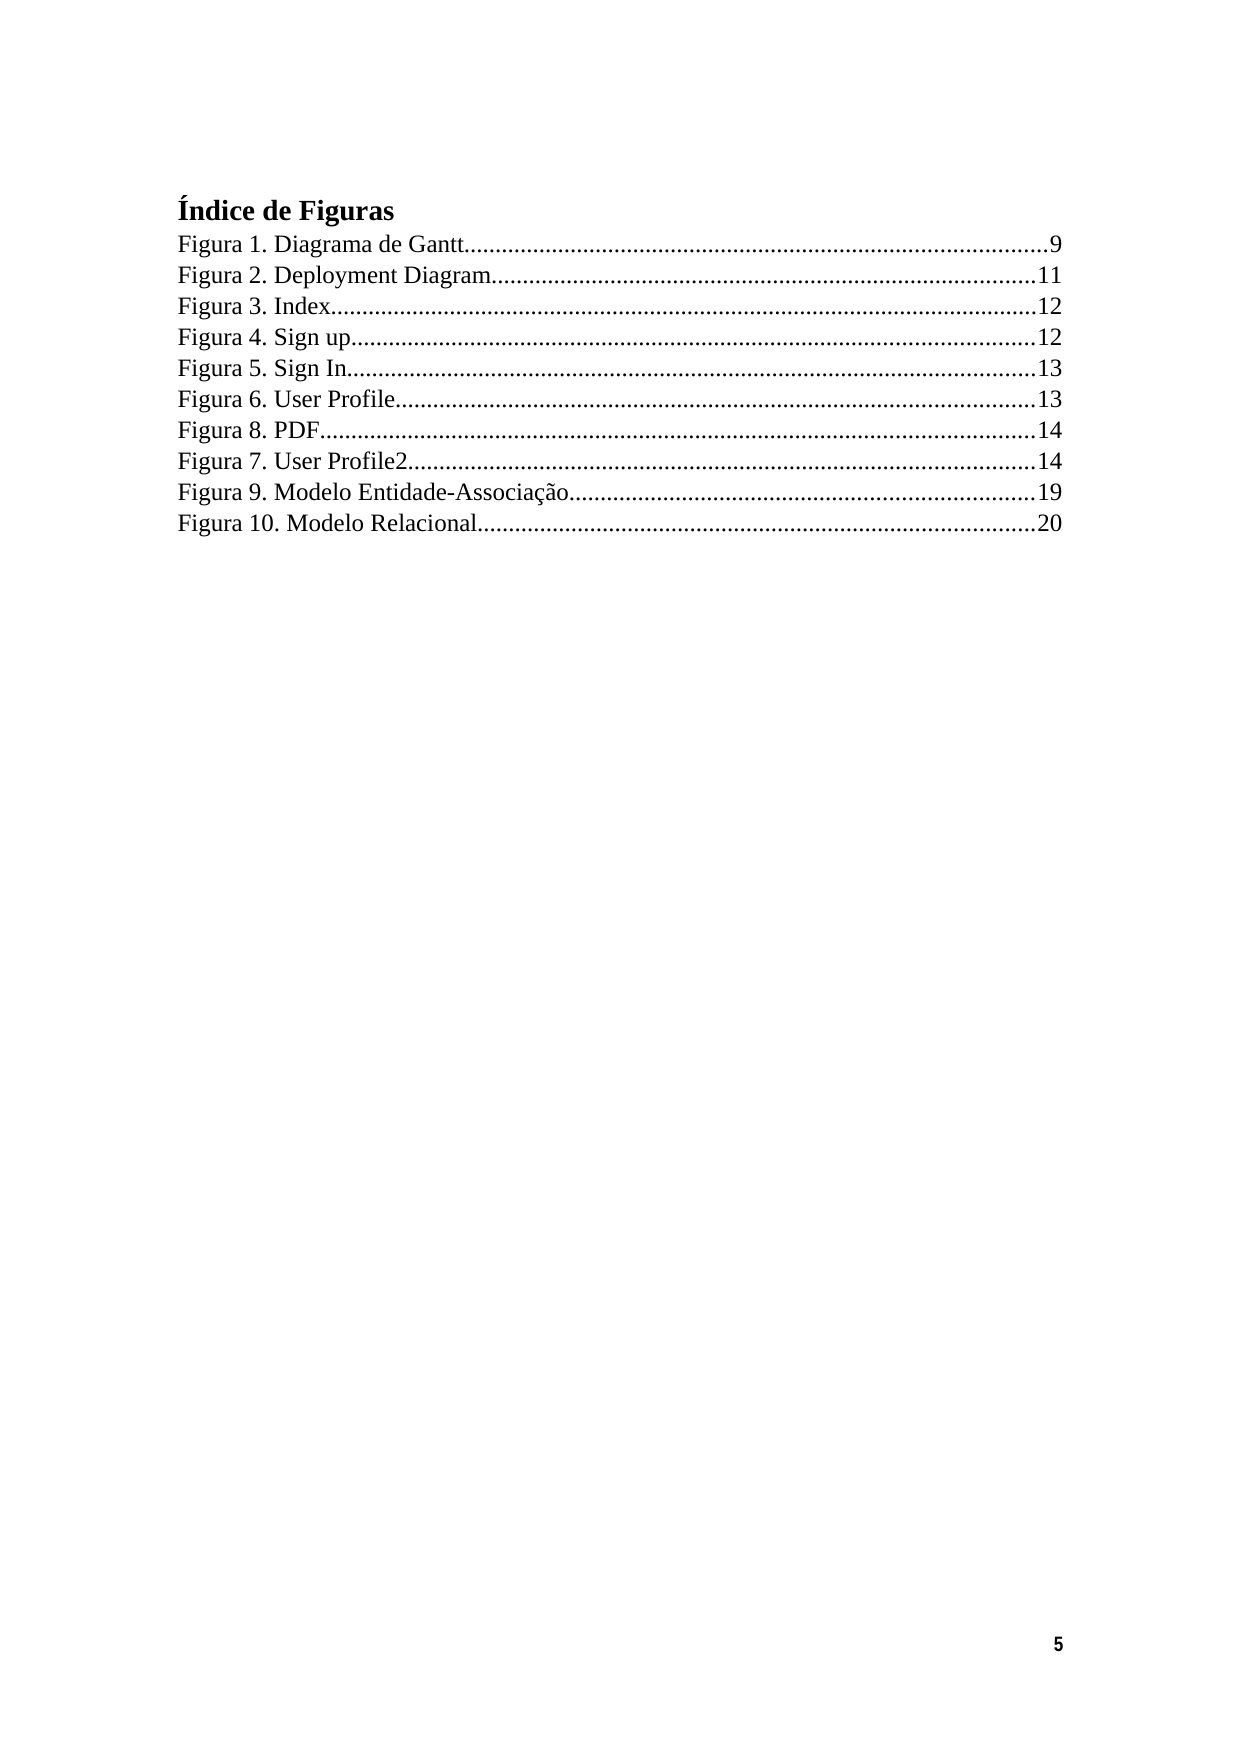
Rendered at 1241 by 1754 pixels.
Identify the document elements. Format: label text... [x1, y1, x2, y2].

text Figura 7. User Profile2 14 [177, 446, 1063, 475]
text Figura 6. User Profile 13 [177, 384, 1063, 413]
text Figura 1. Diagrama de Gantt 9 [177, 229, 1063, 258]
text Figura 5. Sign In 13 [177, 353, 1063, 382]
text Figura 2. Deployment Diagram 11 [177, 260, 1063, 289]
text Figura 8. PDF 14 [177, 415, 1063, 444]
text Figura 3. Index 12 [177, 291, 1063, 320]
text Figura 10. Modelo Relacional 20 [177, 508, 1063, 537]
text Figura 9. Modelo Entidade-Associação 19 [177, 477, 1063, 506]
text Figura 4. Sign up 12 [177, 322, 1063, 351]
text Índice de Figuras [177, 193, 1063, 226]
